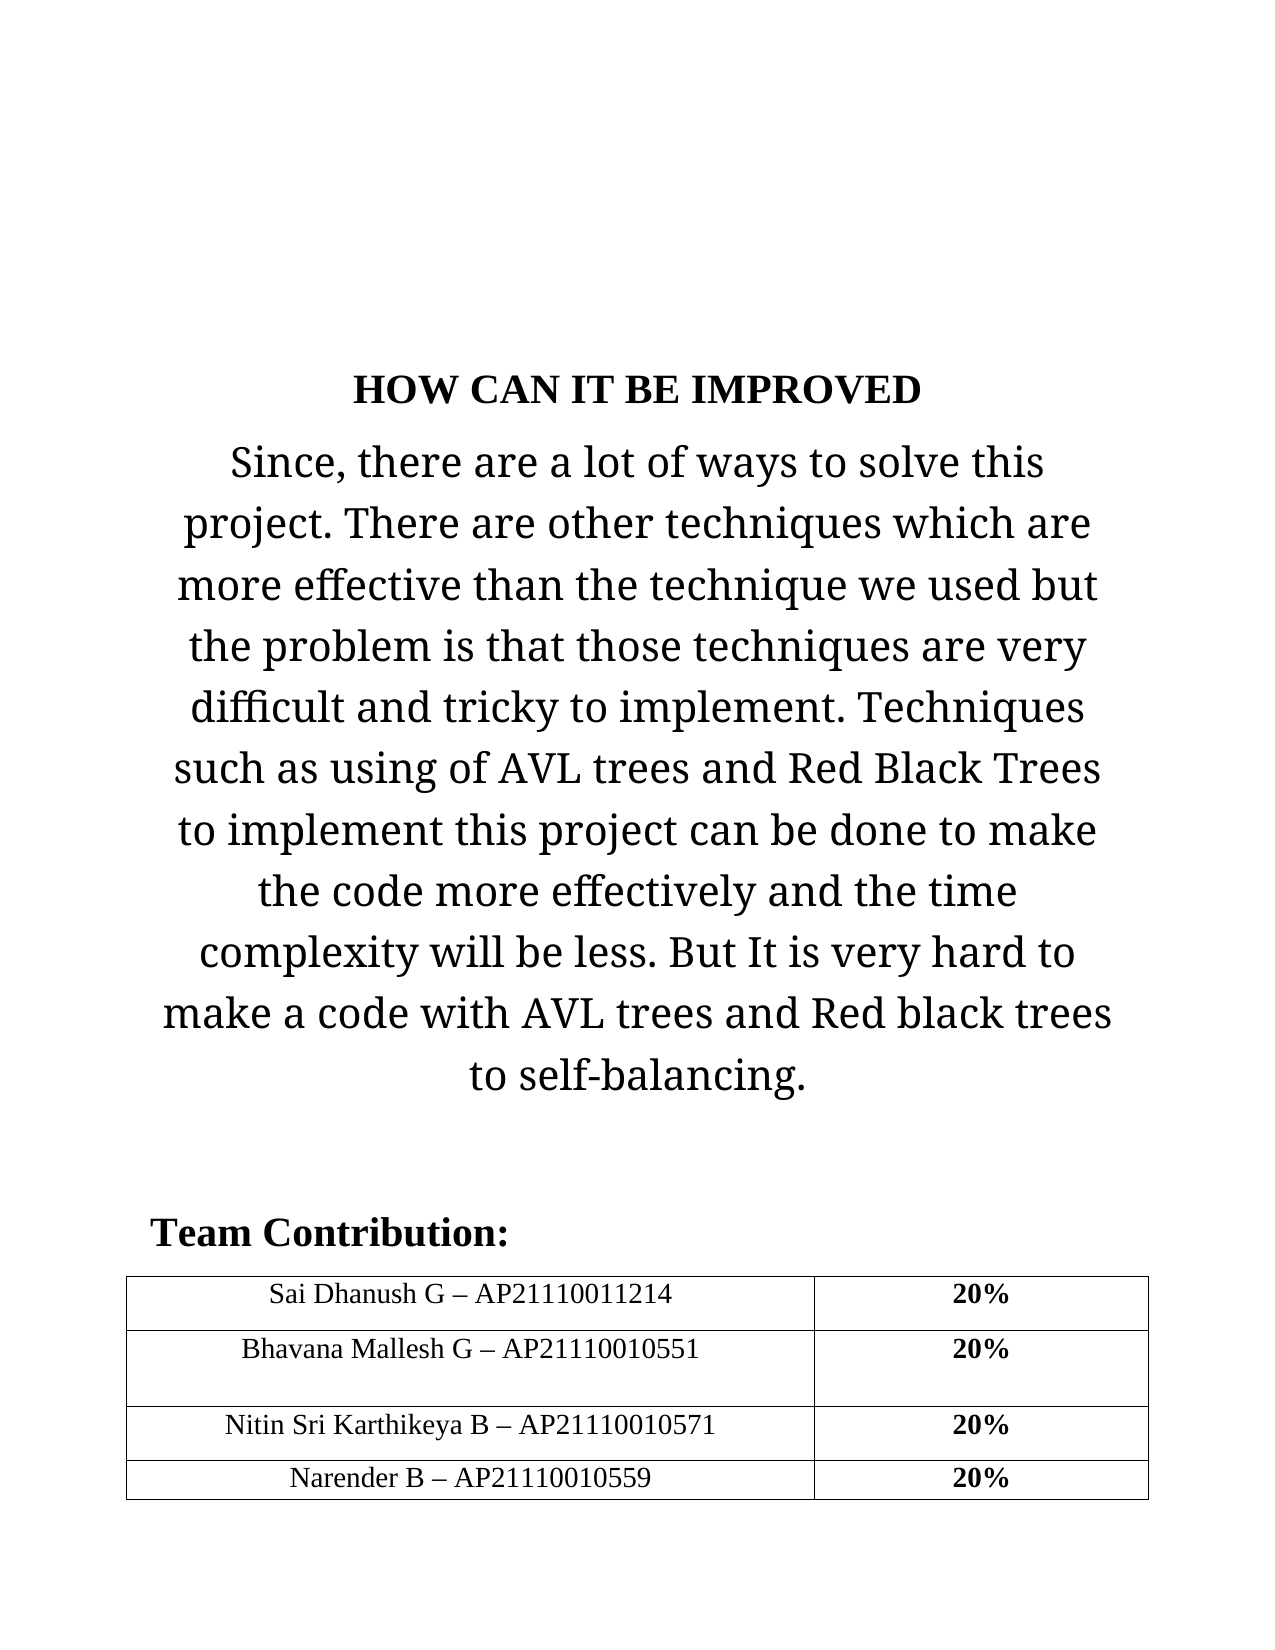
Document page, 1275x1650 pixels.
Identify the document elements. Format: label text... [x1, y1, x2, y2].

table_cell 20% [815, 1461, 1148, 1499]
table_header Sai Dhanush G – AP21110011214 [127, 1277, 814, 1330]
text Since, there are a lot of ways to solve this project. There are other techniques which are more effective than the technique we used but the problem is that those techniques are very difficult and tricky to implement. Techniques such as using of AVL trees and Red Black Trees to implement this project can be done to make the code more effectively and the time complexity will be less. But It is very hard to make a code with AVL trees and Red black trees to self-balancing. [150, 433, 1125, 1102]
text Team Contribution: [150, 1207, 1125, 1255]
table_header 20% [815, 1277, 1148, 1330]
table_cell Bhavana Mallesh G – AP21110010551 [127, 1331, 814, 1406]
table_cell 20% [815, 1331, 1148, 1406]
table_cell Nitin Sri Karthikeya B – AP21110010571 [127, 1407, 814, 1459]
text HOW CAN IT BE IMPROVED [150, 364, 1125, 412]
table_cell 20% [815, 1407, 1148, 1459]
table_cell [127, 1461, 814, 1499]
